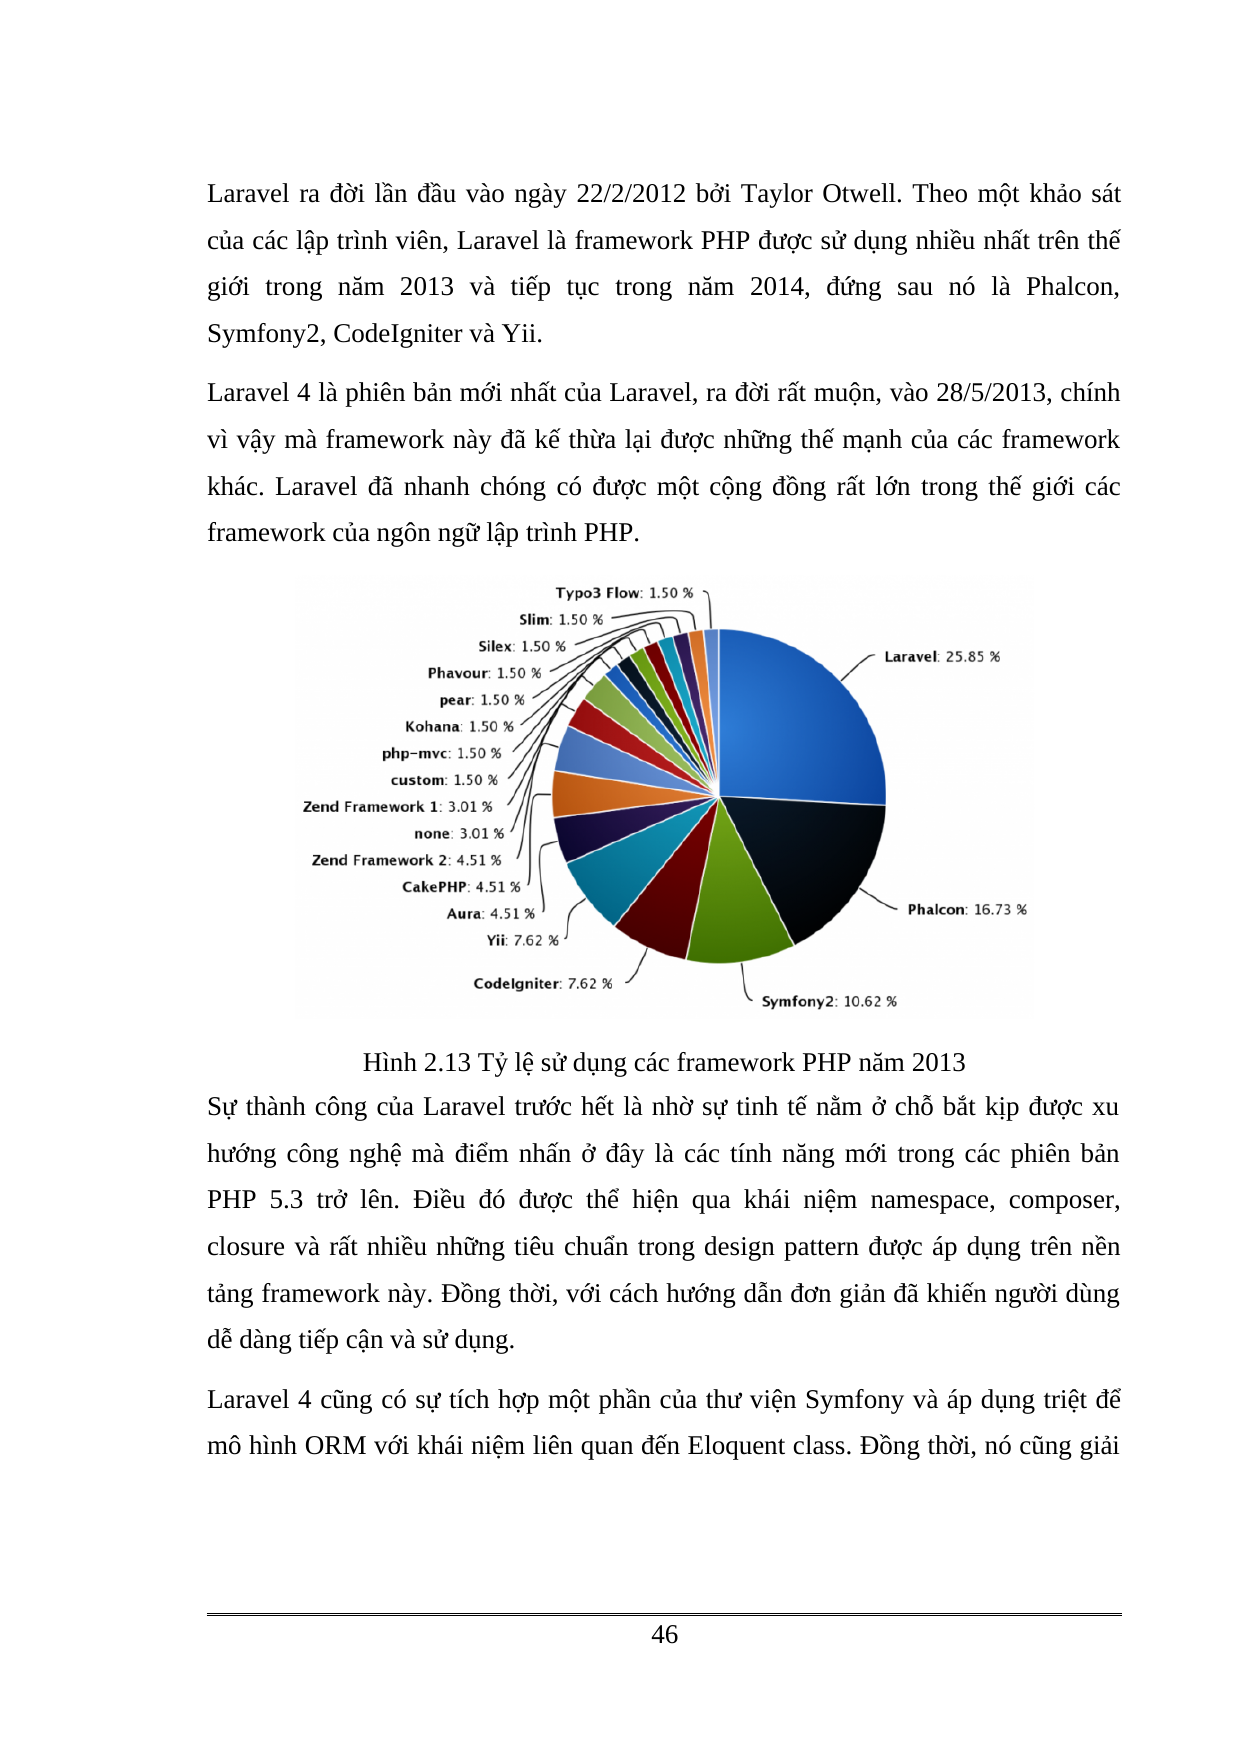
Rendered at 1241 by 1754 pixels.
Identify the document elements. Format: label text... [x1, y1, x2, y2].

text Laravel ra đời lần đầu vào ngày 22/2/2012 bởi Taylor Otwell. Theo một khảo sát của các lập trình viên, Laravel là framework PHP được sử dụng nhiều nhất trên thế giới trong năm 2013 và tiếp tục trong năm 2014, đứng sau nó là Phalcon, Symfony2, CodeIgniter và Yii. [207, 177, 1122, 348]
text Hình 2.13 Tỷ lệ sử dụng các framework PHP năm 2013 [207, 1047, 1122, 1078]
picture [294, 575, 1035, 1019]
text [207, 1383, 1122, 1461]
text Laravel 4 là phiên bản mới nhất của Laravel, ra đời rất muộn, vào 28/5/2013, chính vì vậy mà framework này đã kế thừa lại được những thế mạnh của các framework khác. Laravel đã nhanh chóng có được một cộng đồng rất lớn trong thế giới các framework của ngôn ngữ lập trình PHP. [207, 376, 1122, 547]
text Sự thành công của Laravel trước hết là nhờ sự tinh tế nằm ở chỗ bắt kịp được xu hướng công nghệ mà điểm nhấn ở đây là các tính năng mới trong các phiên bản PHP 5.3 trở lên. Điều đó được thể hiện qua khái niệm namespace, composer, closure và rất nhiều những tiêu chuẩn trong design pattern được áp dụng trên nền tảng framework này. Đồng thời, với cách hướng dẫn đơn giản đã khiến người dùng dễ dàng tiếp cận và sử dụng. [207, 1090, 1122, 1355]
